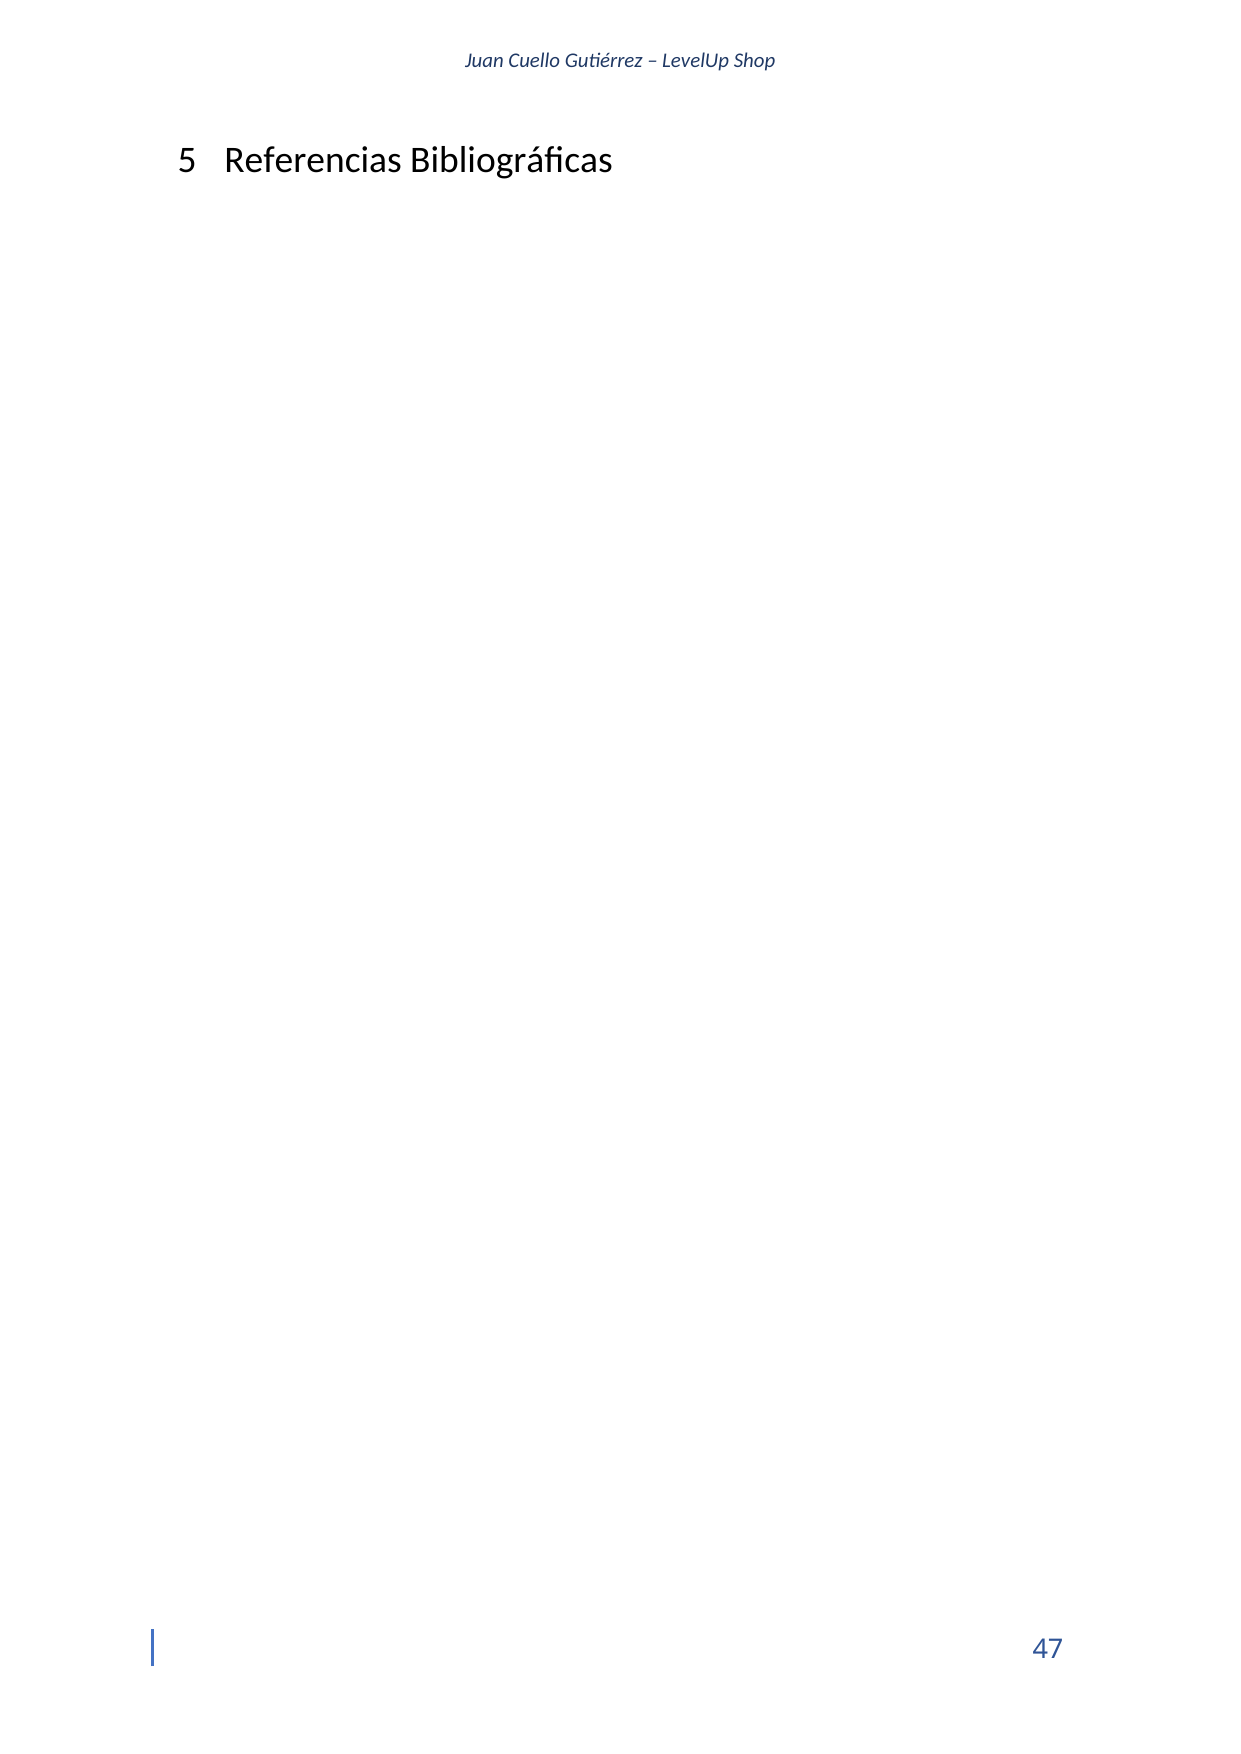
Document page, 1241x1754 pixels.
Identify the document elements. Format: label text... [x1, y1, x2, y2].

list Referencias Bibliográficas [177, 148, 1063, 179]
